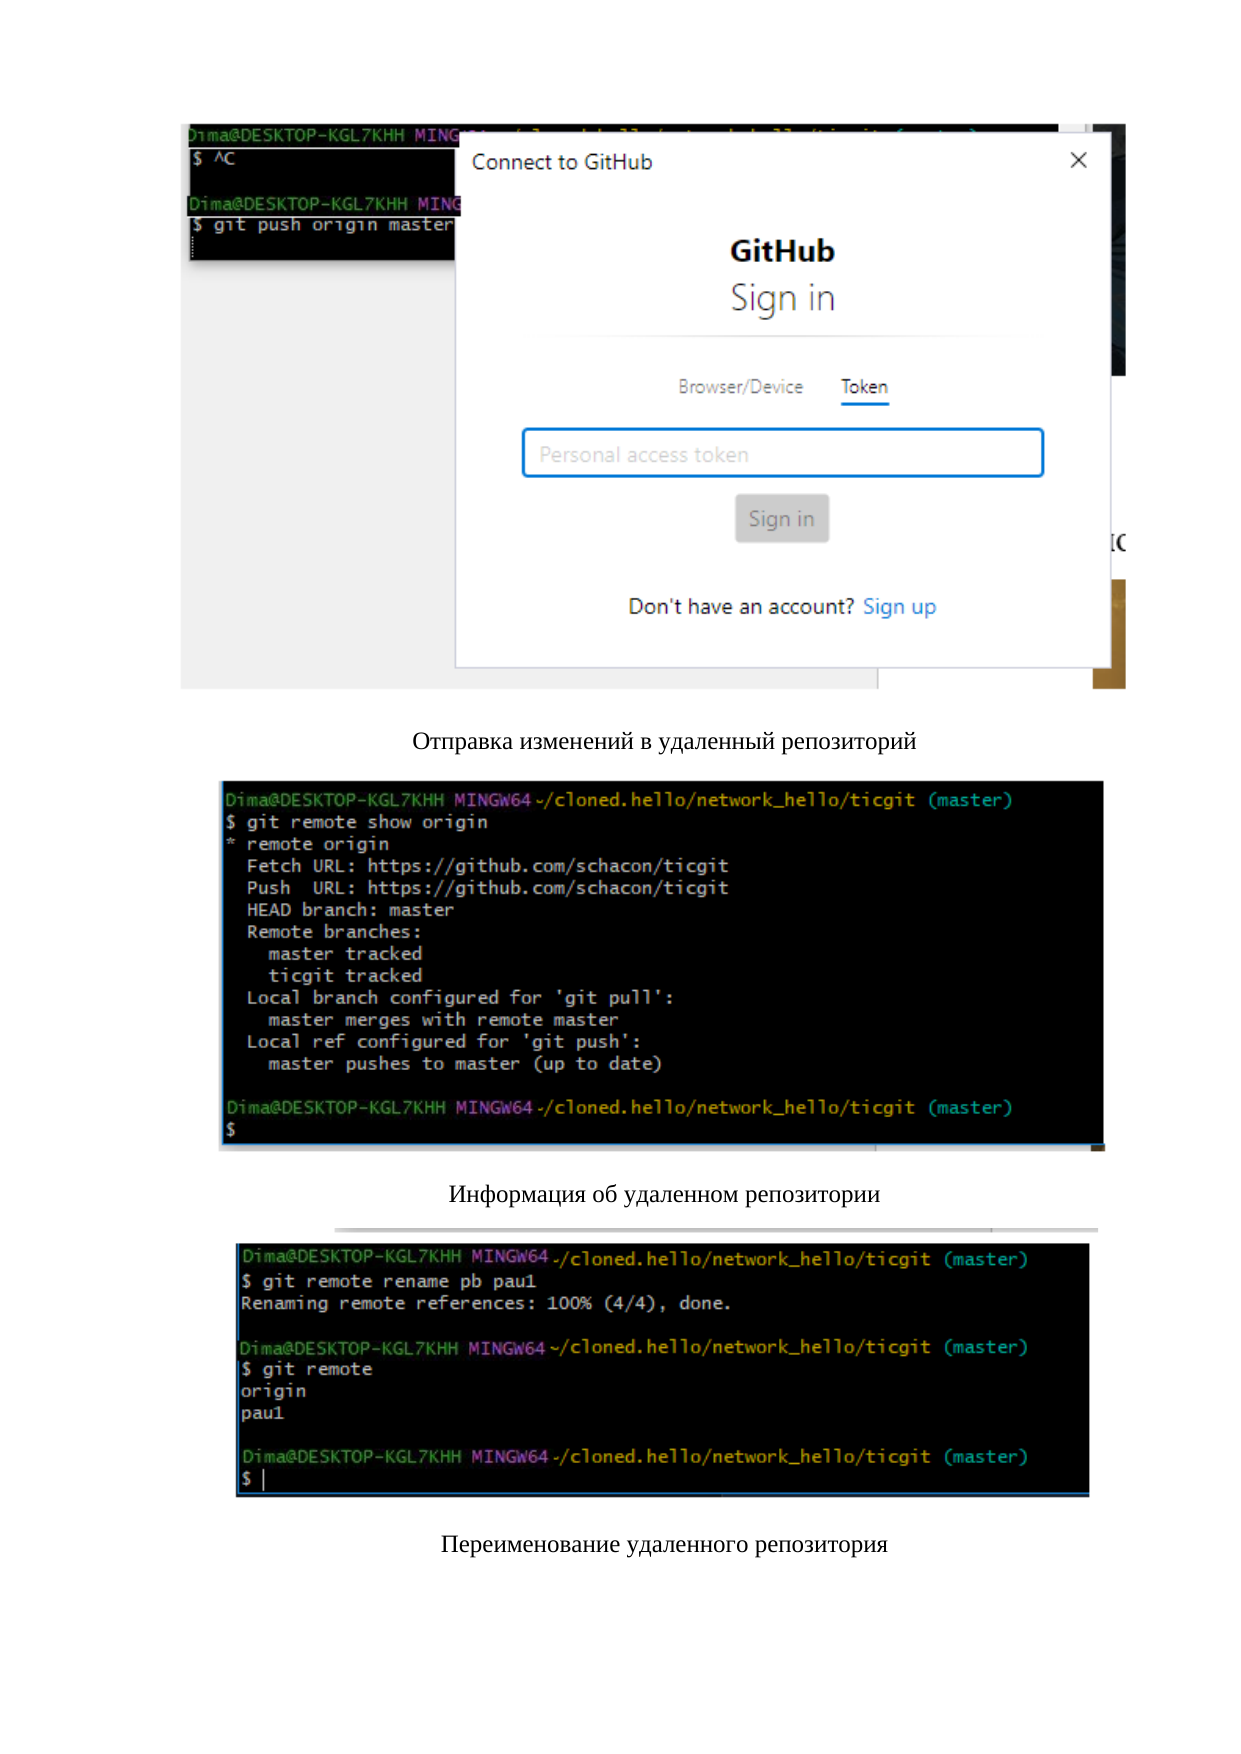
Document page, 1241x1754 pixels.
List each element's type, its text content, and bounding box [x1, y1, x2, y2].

picture [208, 775, 1120, 1161]
text Информация об удаленном репозитории [177, 1179, 1152, 1208]
picture [230, 1228, 1099, 1510]
text Переименование удаленного репозитория [177, 1529, 1152, 1557]
picture [178, 118, 1151, 708]
text Отправка изменений в удаленный репозиторий [177, 726, 1152, 755]
